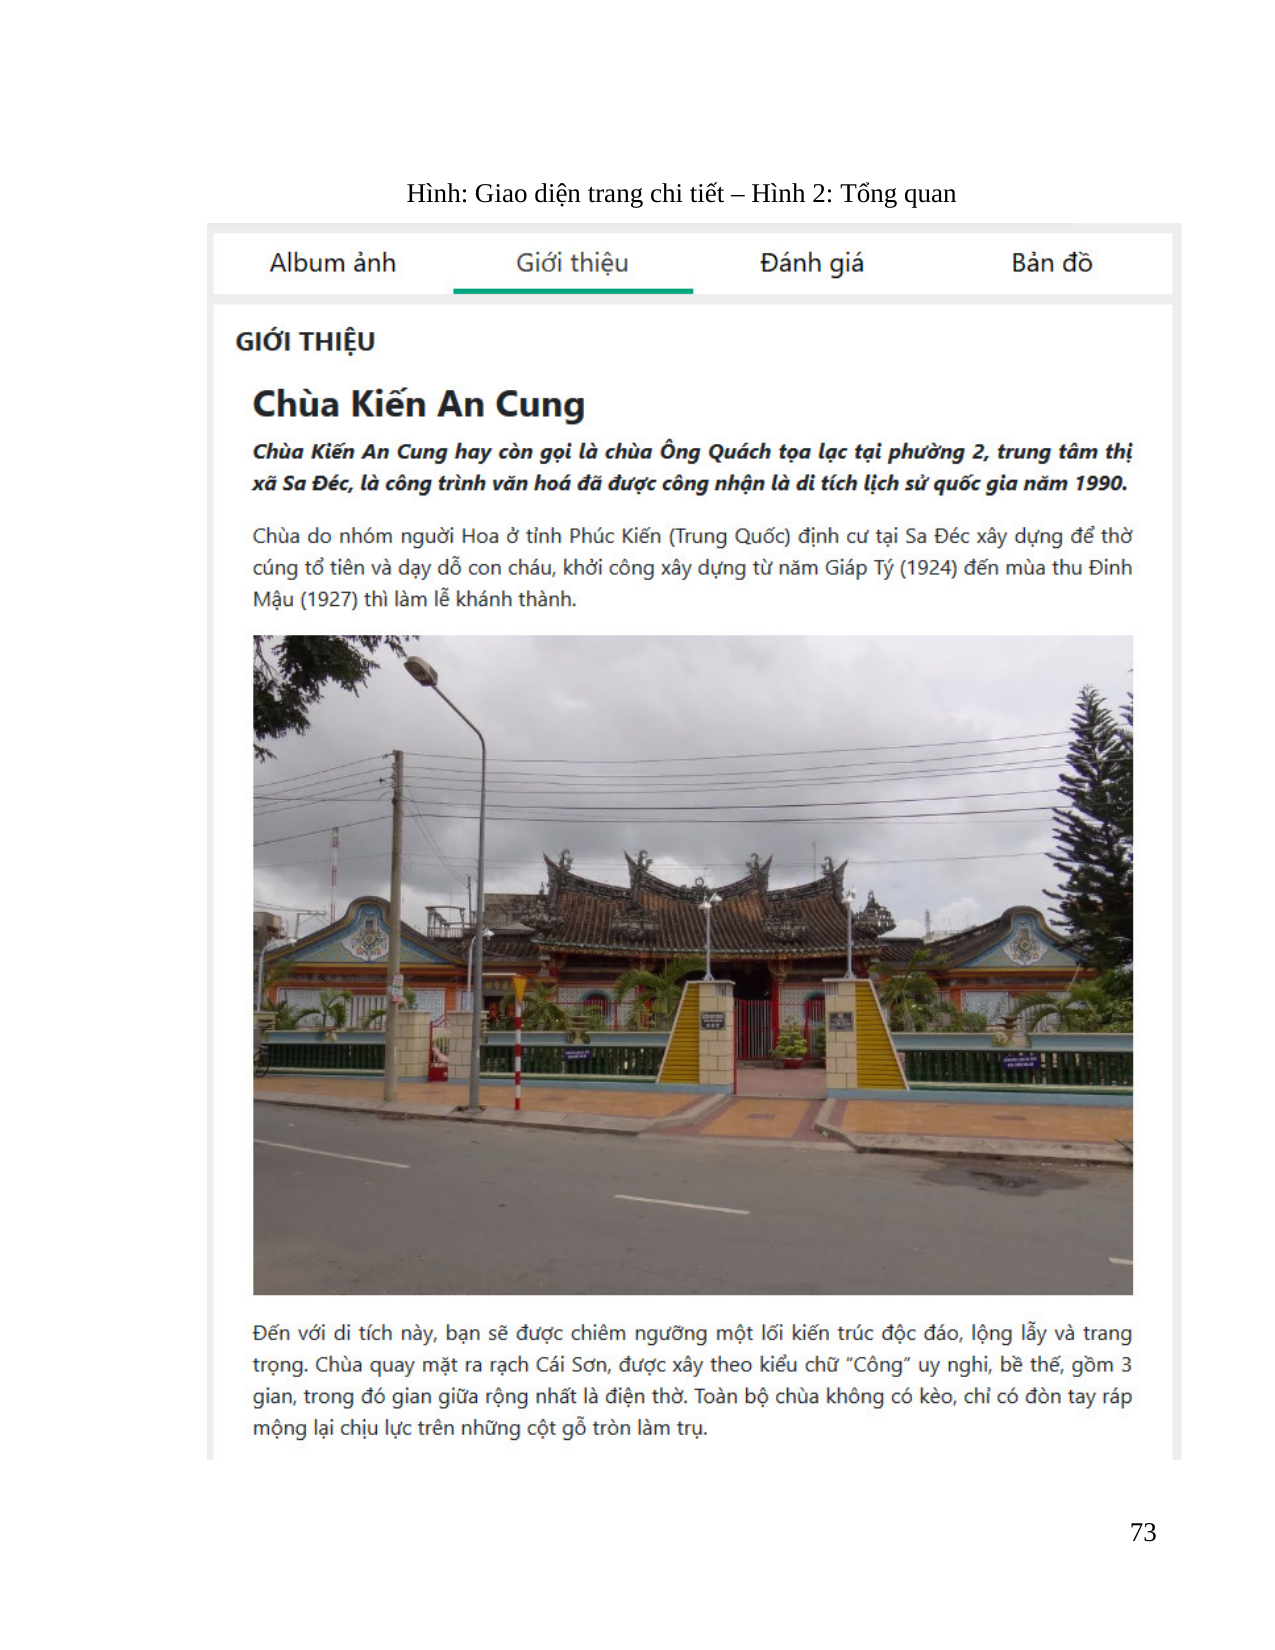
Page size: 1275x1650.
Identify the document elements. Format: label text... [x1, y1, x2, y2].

picture [206, 223, 1182, 1460]
subtitle Hình: Giao diện trang chi tiết – Hình 2: Tổng quan [207, 177, 1156, 208]
